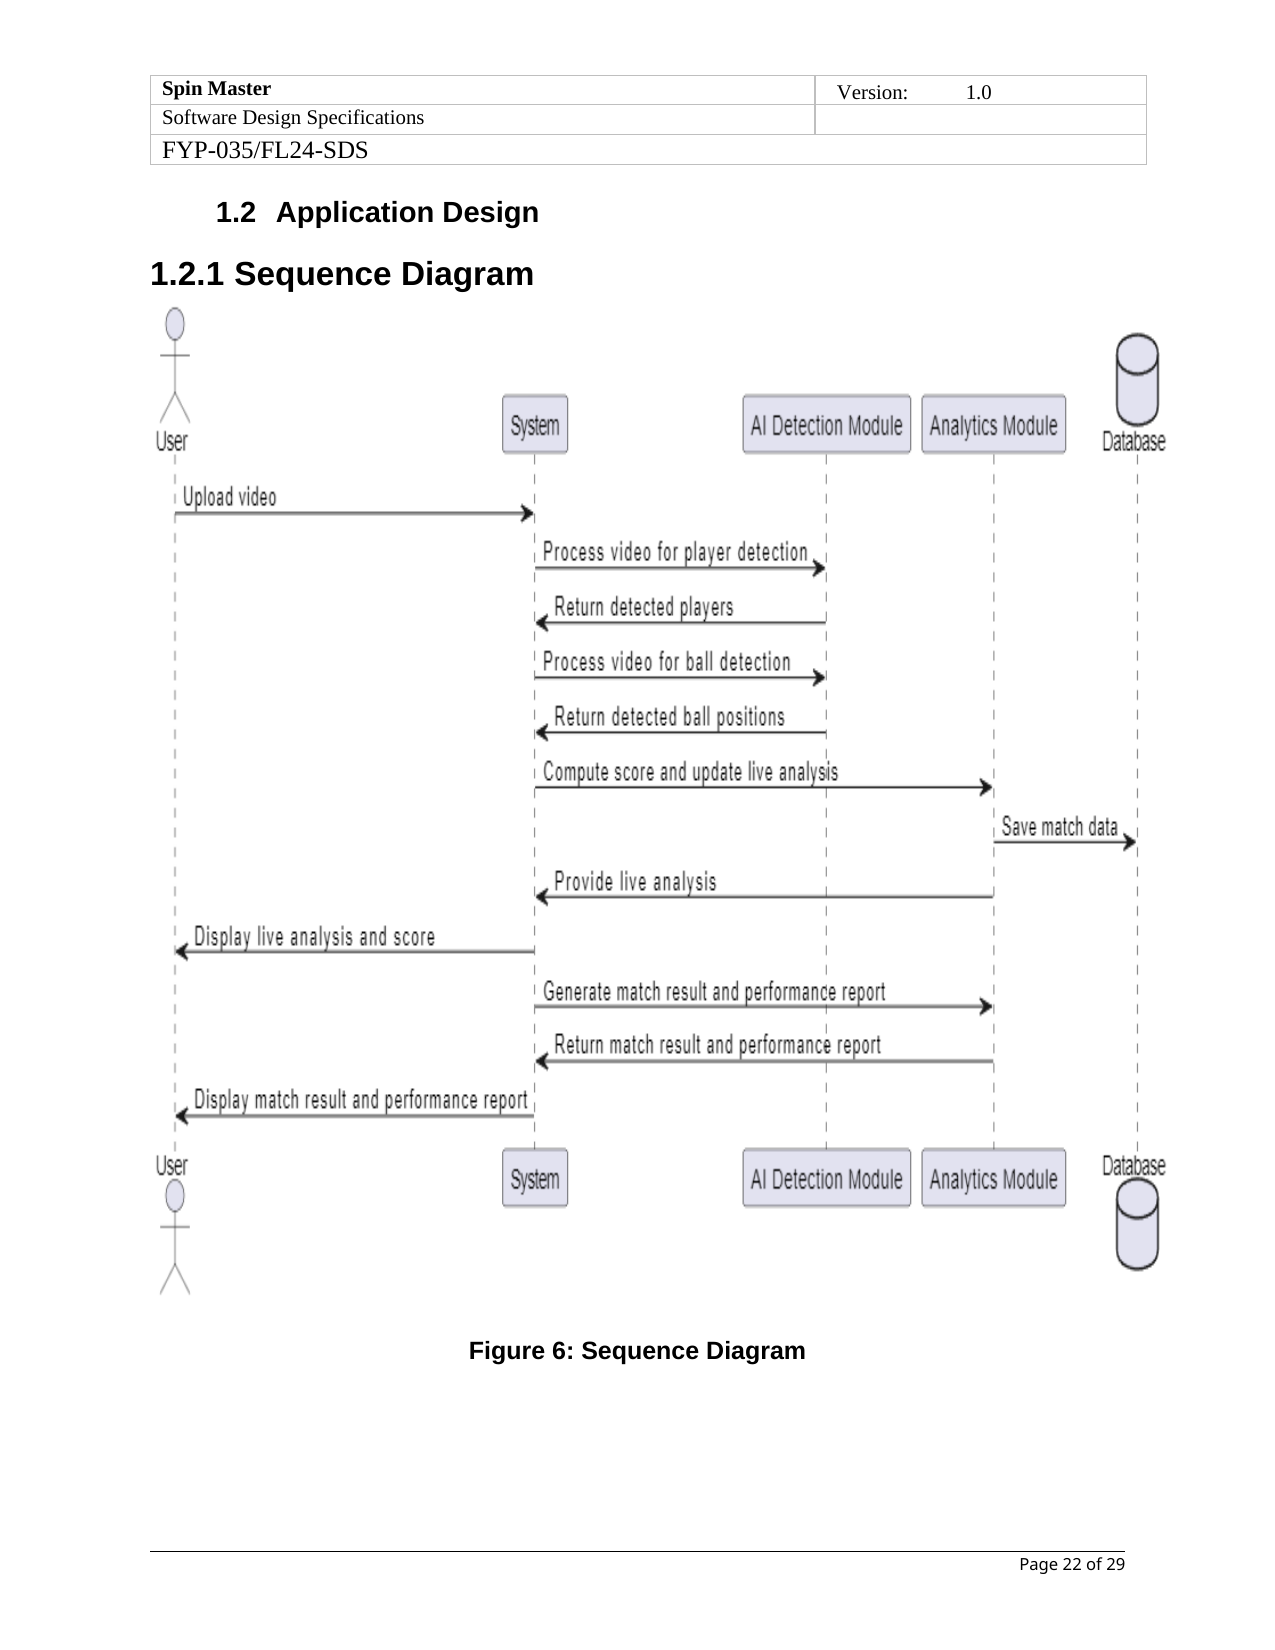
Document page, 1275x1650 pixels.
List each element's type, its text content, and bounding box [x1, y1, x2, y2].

text Figure 6: Sequence Diagram [150, 1336, 1125, 1364]
subtitle Application Design [216, 195, 1125, 229]
picture [150, 298, 1178, 1307]
subtitle Sequence Diagram [150, 254, 1125, 292]
